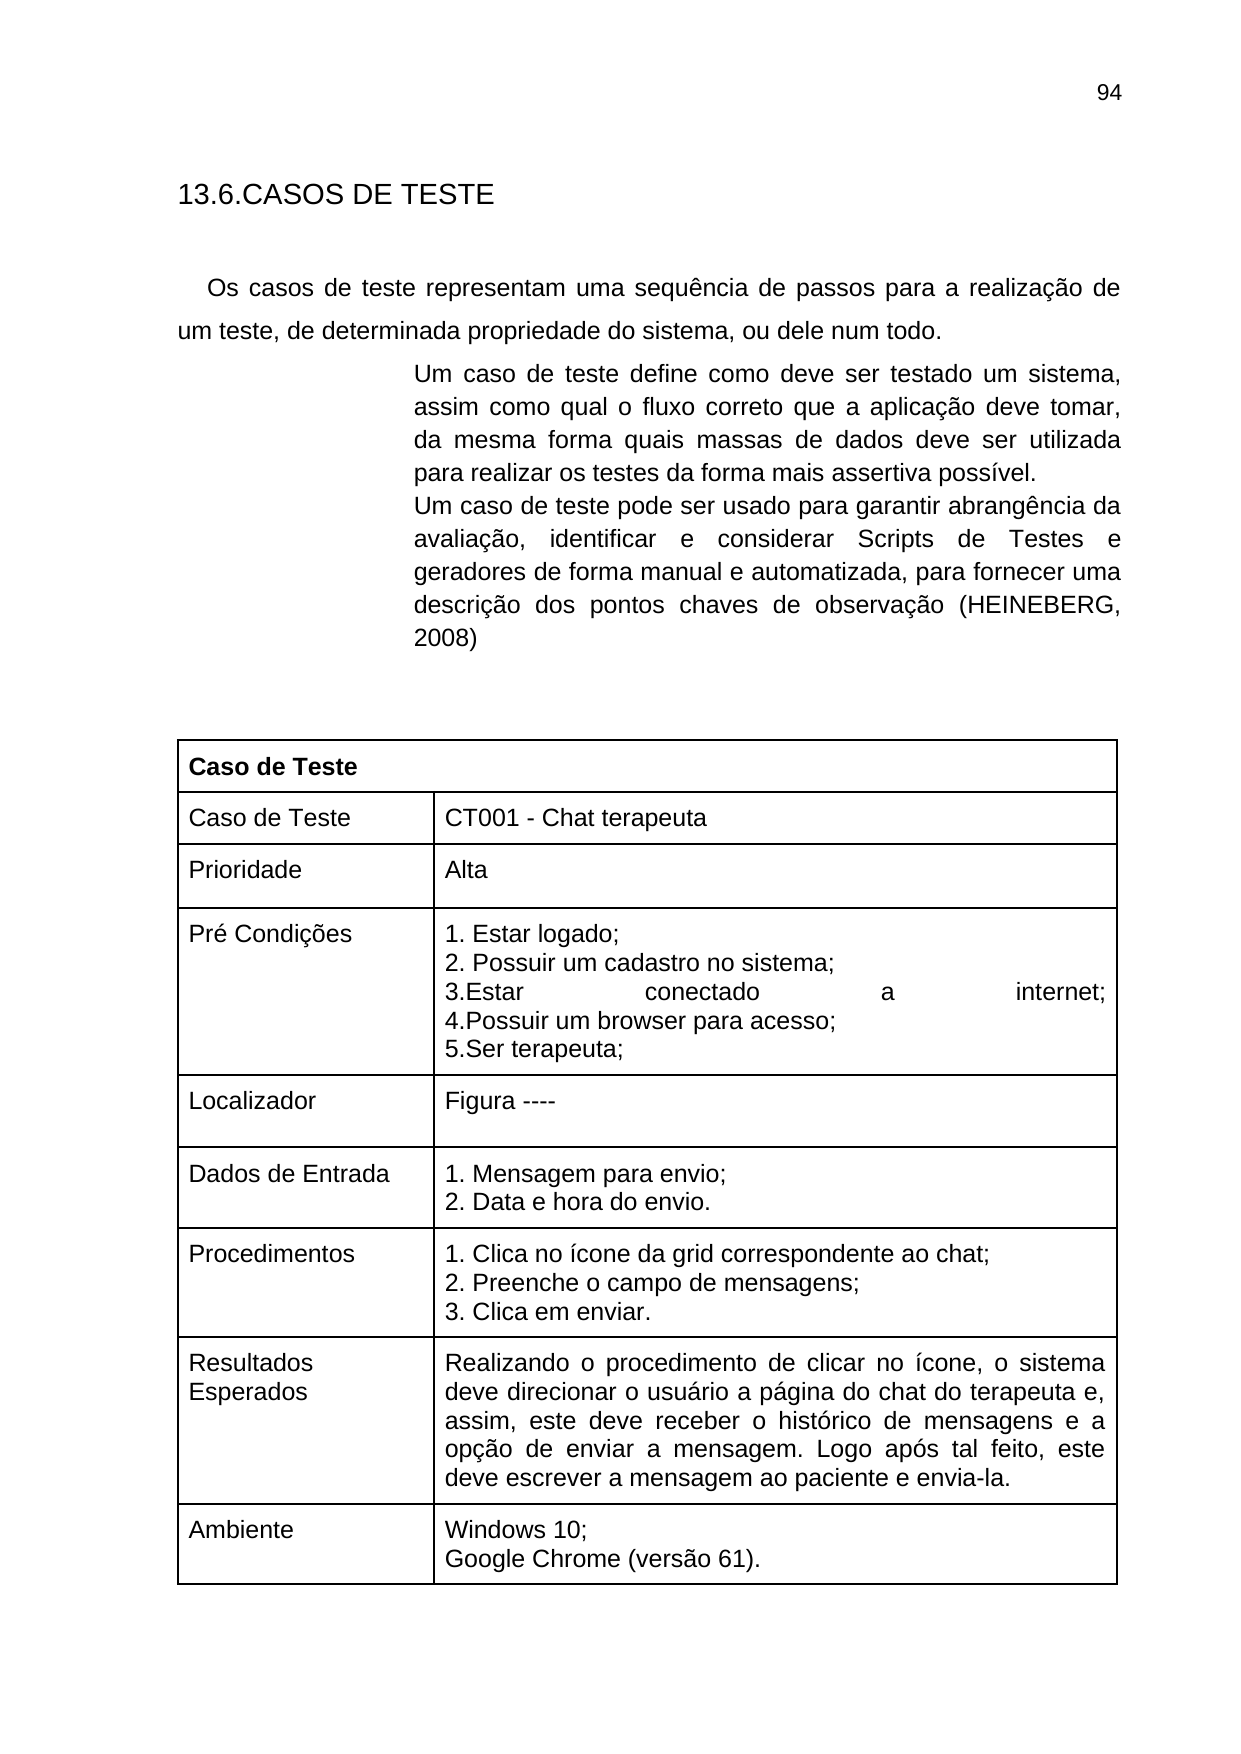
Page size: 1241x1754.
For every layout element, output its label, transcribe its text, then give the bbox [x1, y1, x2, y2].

table_cell Procedimentos [179, 1229, 433, 1336]
table_cell Windows 10; Google Chrome (versão 61). [435, 1505, 1116, 1583]
table_header Caso de Teste [179, 741, 1116, 791]
table_cell 1. Mensagem para envio; 2. Data e hora do envio. [435, 1148, 1116, 1227]
text 13.6.CASOS DE TESTE [177, 177, 1122, 211]
table_cell Localizador [179, 1076, 433, 1146]
table_cell 1. Estar logado; 2. Possuir um cadastro no sistema; 3.Estar conectado a internet; 4.Possuir um browser para acesso; 5.Ser terapeuta; [435, 909, 1116, 1074]
table_cell Caso de Teste [179, 793, 433, 842]
table_cell Resultados Esperados [179, 1338, 433, 1502]
table_cell Realizando o procedimento de clicar no ícone, o sistema deve direcionar o usuário a página do chat do terapeuta e, assim, este deve receber o histórico de mensagens e a opção de enviar a mensagem. Logo após tal feito, este deve escrever a mensagem ao paciente e envia-la. [435, 1338, 1116, 1502]
table_cell CT001 - Chat terapeuta [435, 793, 1116, 842]
table_cell 1. Clica no ícone da grid correspondente ao chat; 2. Preenche o campo de mensagens; 3. Clica em enviar. [435, 1229, 1116, 1336]
table_cell Prioridade [179, 845, 433, 907]
text Um caso de teste define como deve ser testado um sistema, assim como qual o fluxo correto que a aplicação deve tomar, da mesma forma quais massas de dados deve ser utilizada para realizar os testes da forma mais assertiva possível. [413, 359, 1122, 487]
text Um caso de teste pode ser usado para garantir abrangência da avaliação, identificar e considerar Scripts de Testes e geradores de forma manual e automatizada, para fornecer uma descrição dos pontos chaves de observação (HEINEBERG, 2008) [413, 491, 1122, 652]
table_cell Pré Condições [179, 909, 433, 1074]
text Os casos de teste representam uma sequência de passos para a realização de um teste, de determinada propriedade do sistema, ou dele num todo. [177, 273, 1122, 345]
table_cell Ambiente [179, 1505, 433, 1583]
table_cell Figura ---- [435, 1076, 1116, 1146]
table_cell Dados de Entrada [179, 1148, 433, 1227]
table_cell Alta [435, 845, 1116, 907]
